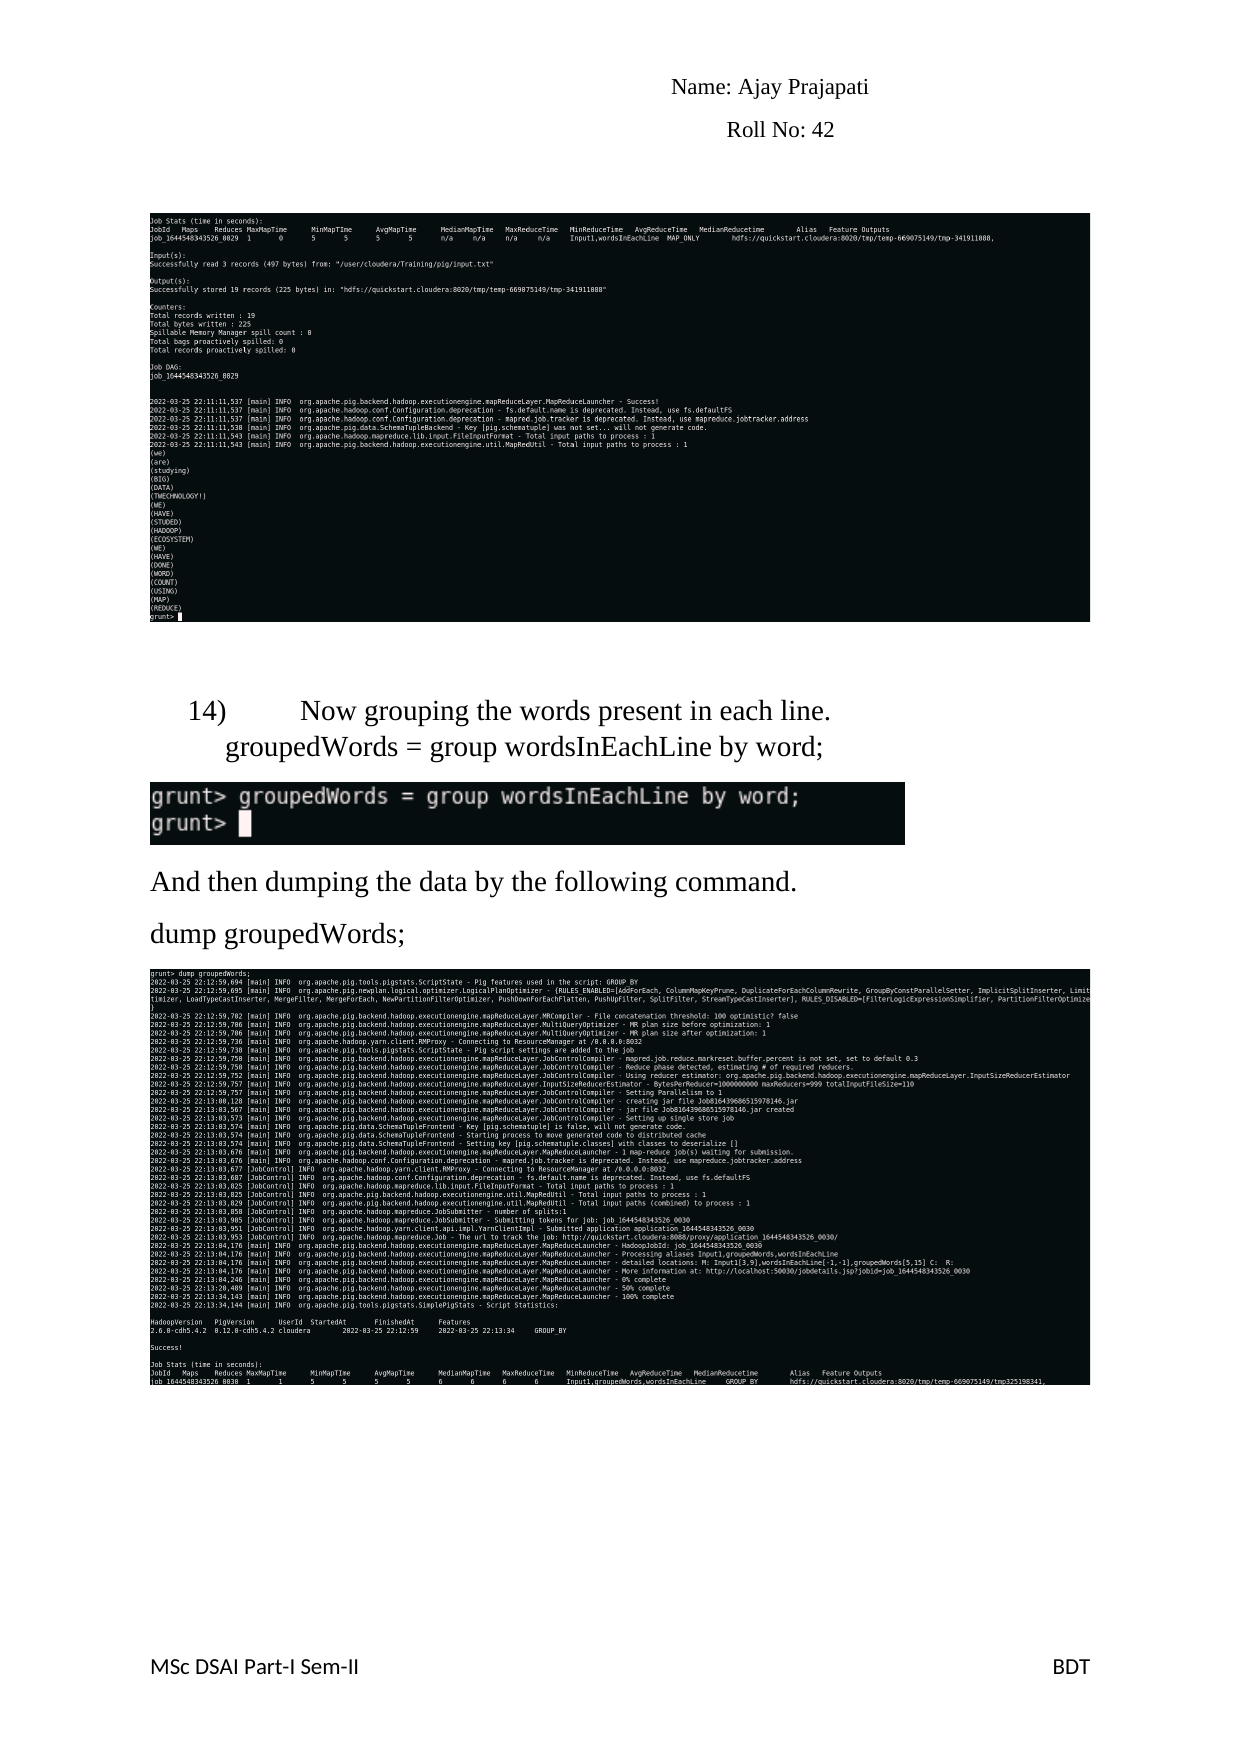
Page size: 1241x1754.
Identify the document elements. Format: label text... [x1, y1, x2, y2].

text And then dumping the data by the following command. [150, 864, 1090, 897]
list Now grouping the words present in each line. [187, 693, 1090, 727]
picture [150, 213, 1091, 622]
text dump groupedWords; [150, 917, 1090, 950]
picture [150, 969, 1091, 1385]
picture [150, 782, 905, 845]
list groupedWords = group wordsInEachLine by word; [225, 729, 1090, 763]
